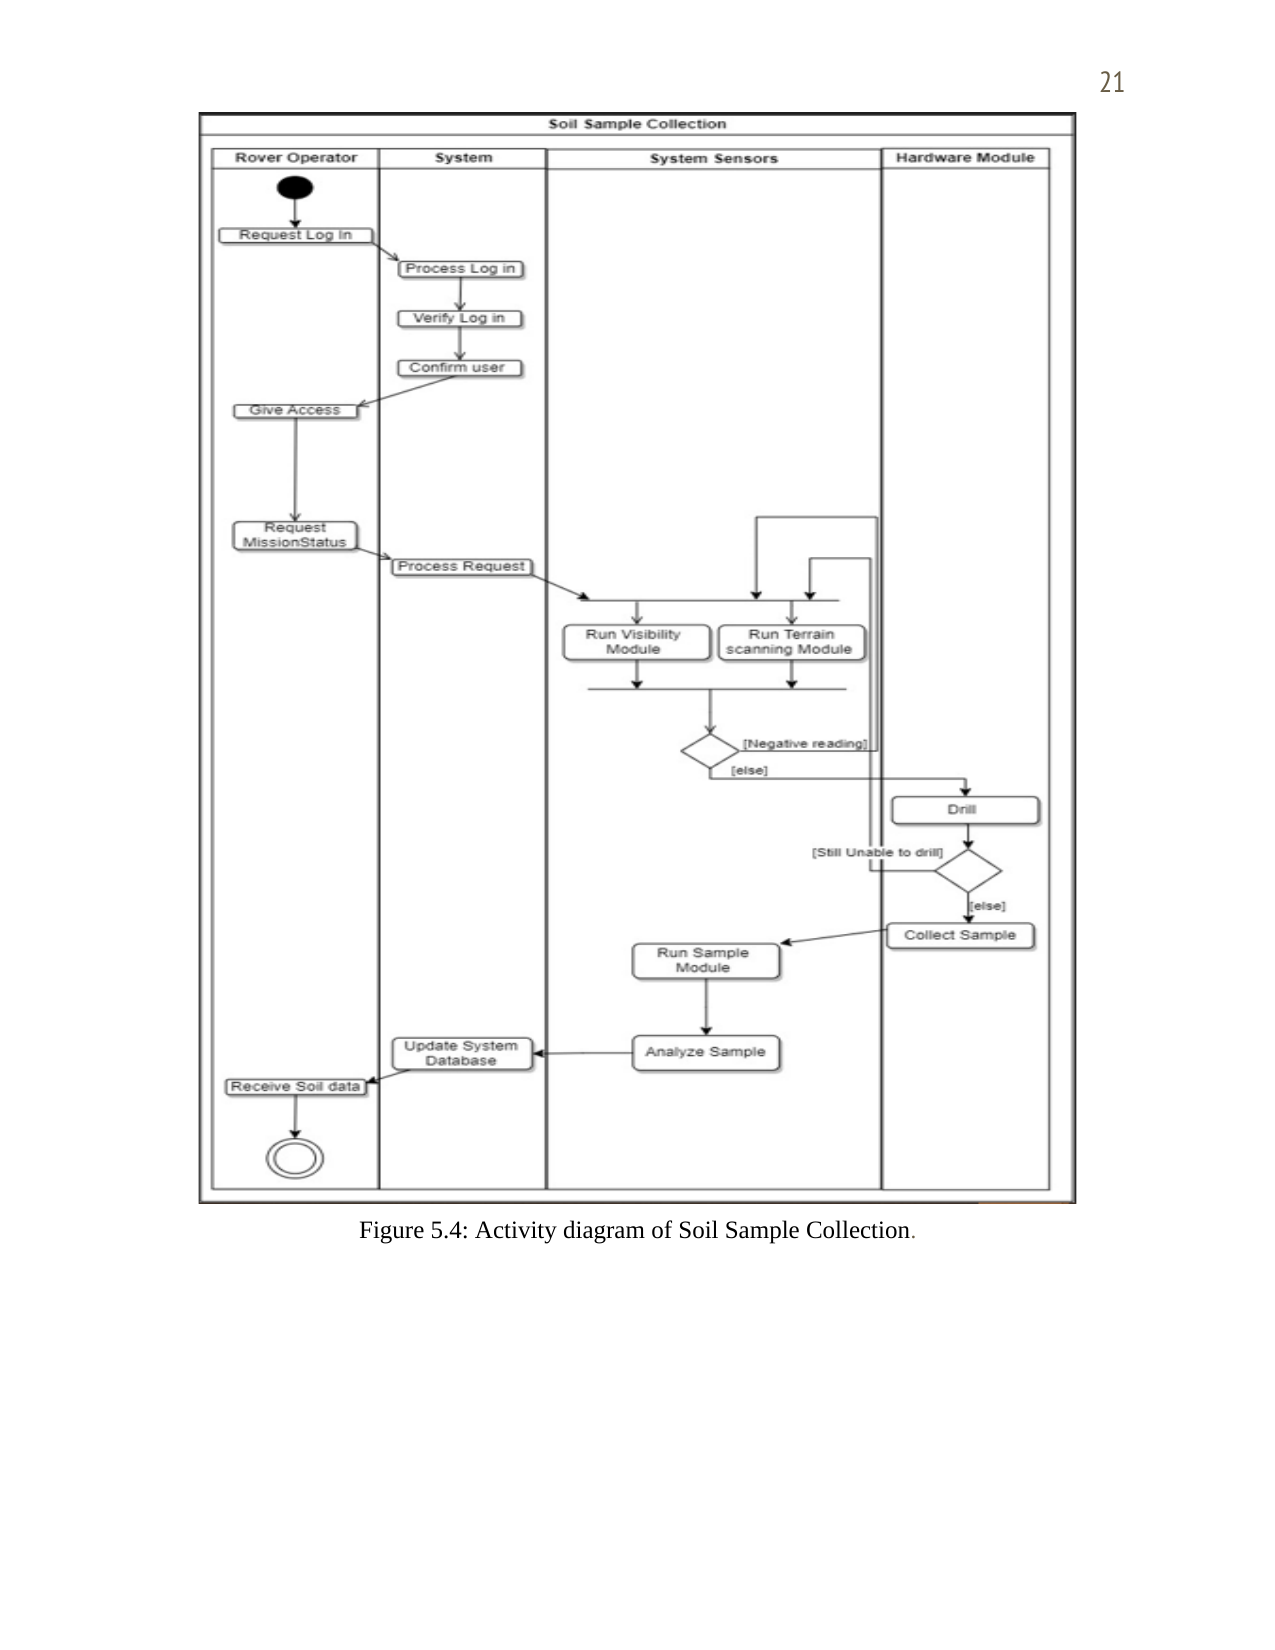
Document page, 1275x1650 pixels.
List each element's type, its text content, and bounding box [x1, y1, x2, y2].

picture [198, 112, 1077, 1204]
text Figure 5.4: Activity diagram of Soil Sample Collection. [150, 1216, 1125, 1244]
